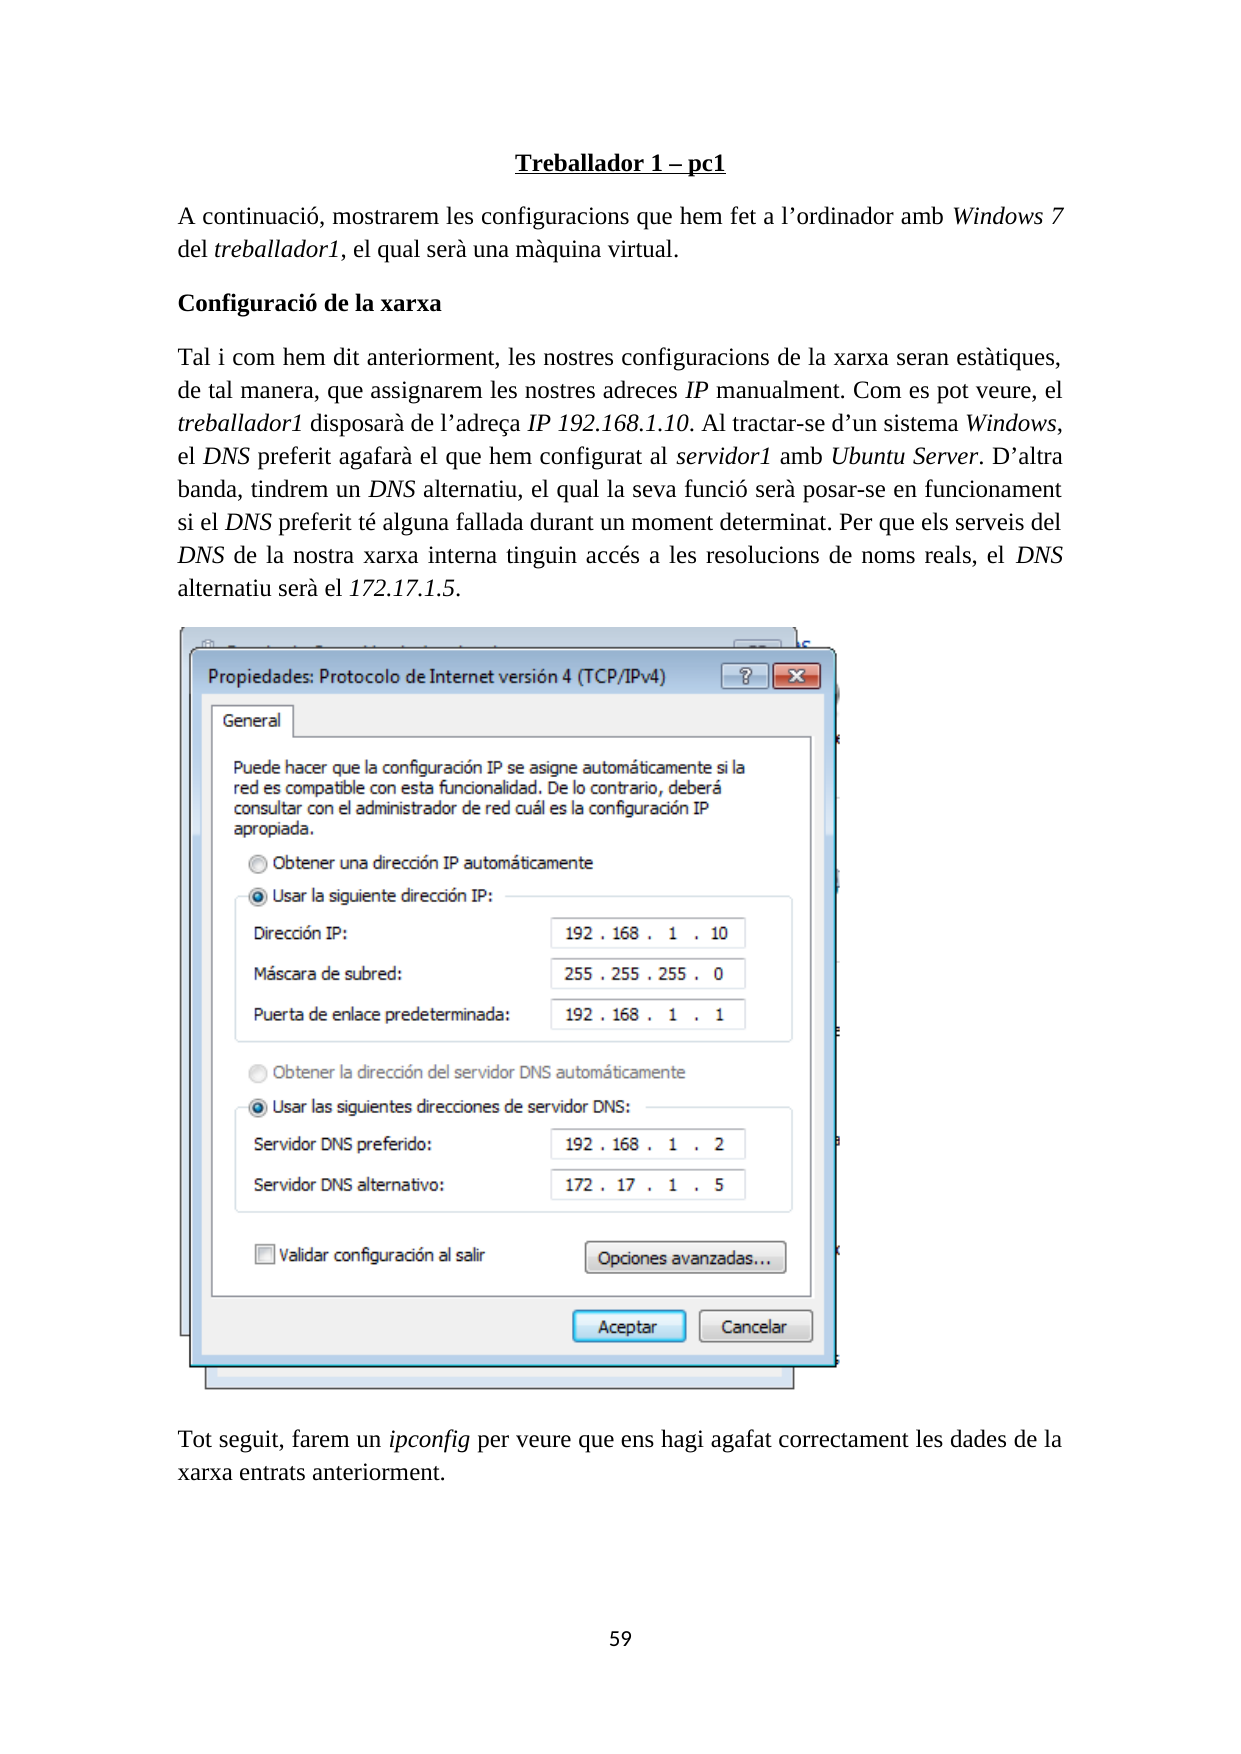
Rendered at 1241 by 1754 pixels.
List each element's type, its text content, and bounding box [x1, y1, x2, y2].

text Treballador 1 – pc1 [177, 148, 1063, 176]
picture [177, 627, 840, 1399]
text Configuració de la xarxa [177, 288, 1063, 317]
text Tal i com hem dit anteriorment, les nostres configuracions de la xarxa seran estàtiques, de tal manera, que assignarem les nostres adreces IP manualment. Com es pot veure, el treballador1 disposarà de l’adreça IP 192.168.1.10. Al tractar-se d’un sistema Windows, el DNS preferit agafarà el que hem configurat al servidor1 amb Ubuntu Server. D’altra banda, tindrem un DNS alternatiu, el qual la seva funció serà posar-se en funcionament si el DNS preferit té alguna fallada durant un moment determinat. Per que els serveis del DNS de la nostra xarxa interna tinguin accés a les resolucions de noms reals, el DNS alternatiu serà el 172.17.1.5. [177, 342, 1063, 602]
text A continuació, mostrarem les configuracions que hem fet a l’ordinador amb Windows 7 del treballador1, el qual serà una màquina virtual. [177, 201, 1063, 263]
text Tot seguit, farem un ipconfig per veure que ens hagi agafat correctament les dades de la xarxa entrats anteriorment. [177, 1424, 1063, 1486]
